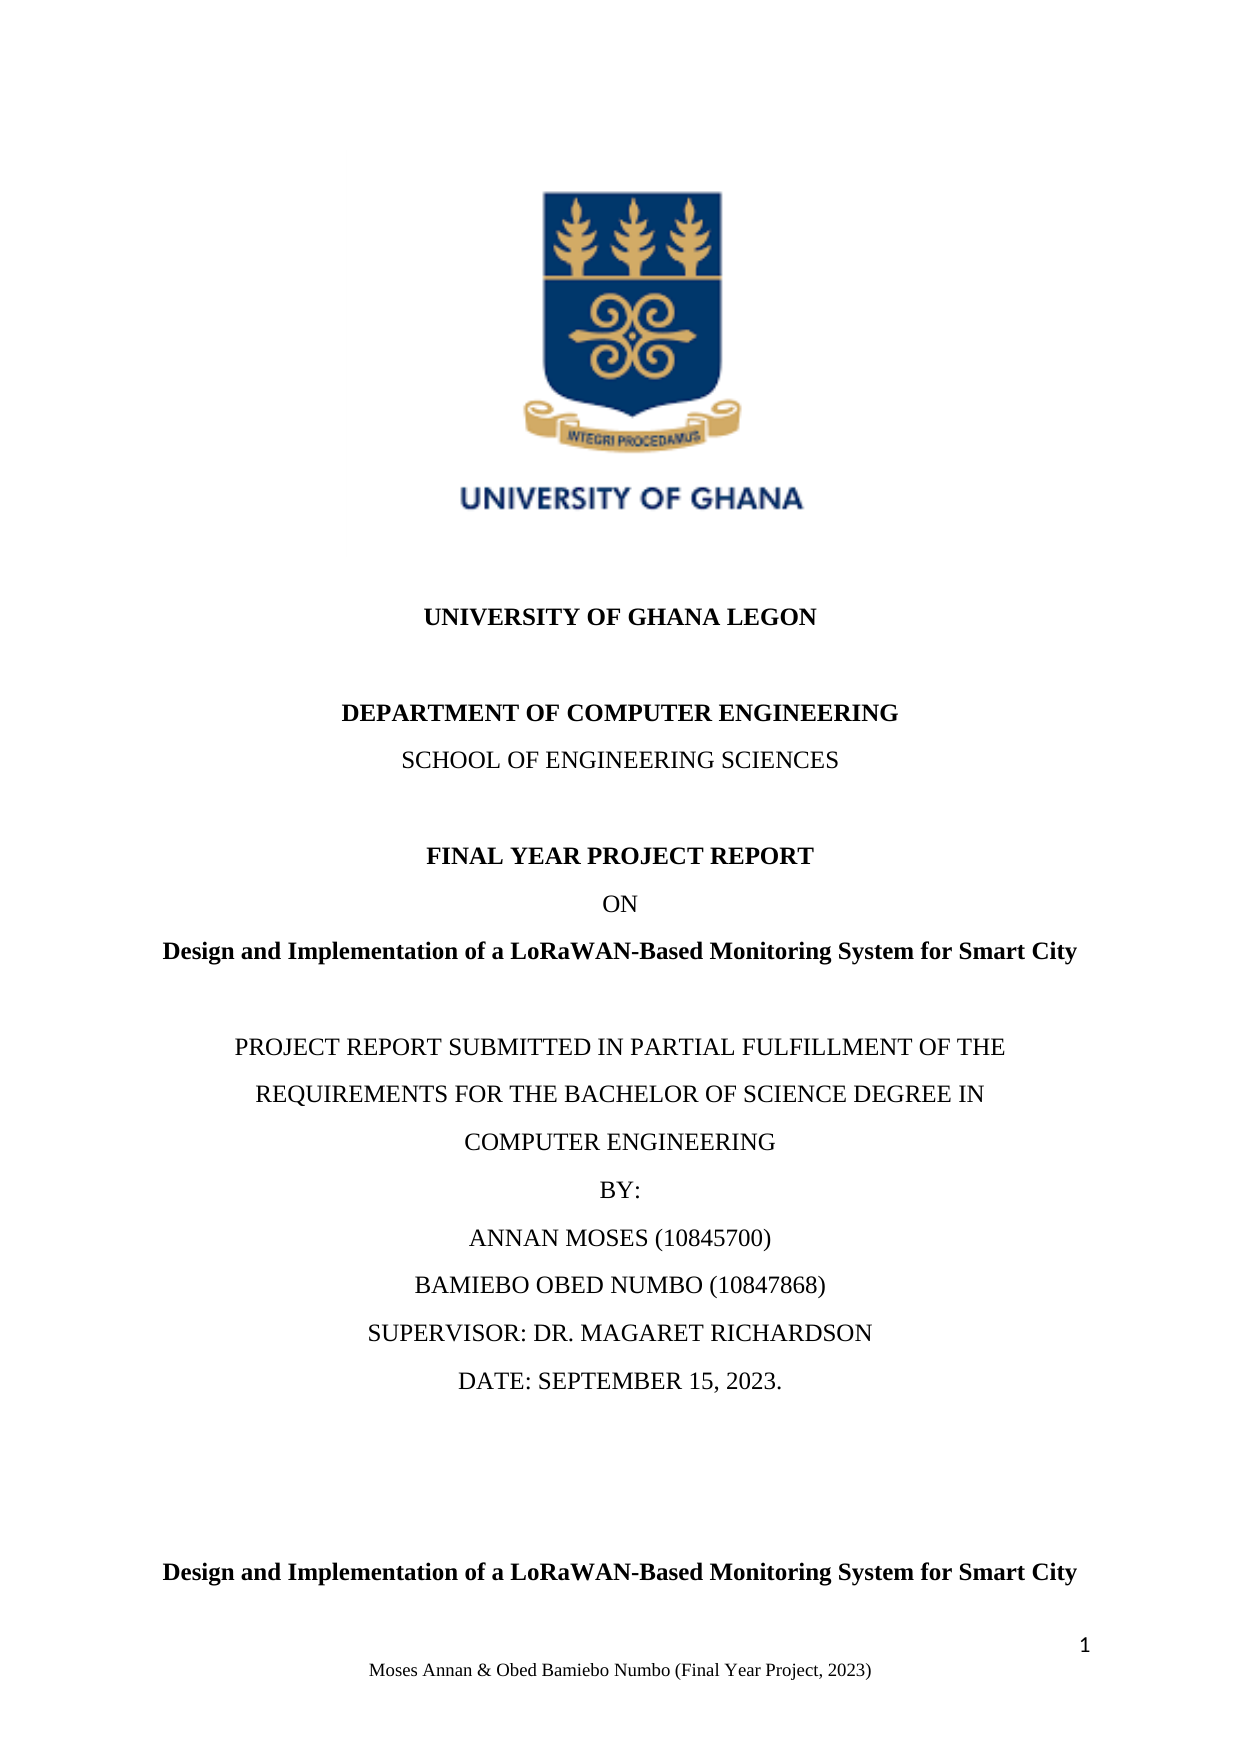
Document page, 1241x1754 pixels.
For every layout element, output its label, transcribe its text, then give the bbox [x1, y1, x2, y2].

text FINAL YEAR PROJECT REPORT [150, 841, 1090, 870]
text SUPERVISOR: DR. MAGARET RICHARDSON [150, 1318, 1090, 1347]
text SCHOOL OF ENGINEERING SCIENCES [150, 746, 1090, 774]
text Design and Implementation of a LoRaWAN-Based Monitoring System for Smart City [150, 936, 1090, 965]
text BAMIEBO OBED NUMBO (10847868) [150, 1270, 1090, 1299]
text DATE: SEPTEMBER 15, 2023. [150, 1366, 1090, 1394]
text BY: [150, 1175, 1090, 1204]
text DEPARTMENT OF COMPUTER ENGINEERING [150, 698, 1090, 727]
text COMPUTER ENGINEERING [150, 1127, 1090, 1156]
picture [345, 150, 920, 557]
text ON [150, 889, 1090, 917]
text REQUIREMENTS FOR THE BACHELOR OF SCIENCE DEGREE IN [150, 1079, 1090, 1108]
text Design and Implementation of a LoRaWAN-Based Monitoring System for Smart City [150, 1557, 1090, 1585]
text PROJECT REPORT SUBMITTED IN PARTIAL FULFILLMENT OF THE [150, 1032, 1090, 1061]
text UNIVERSITY OF GHANA LEGON [150, 602, 1090, 631]
text ANNAN MOSES (10845700) [150, 1223, 1090, 1251]
